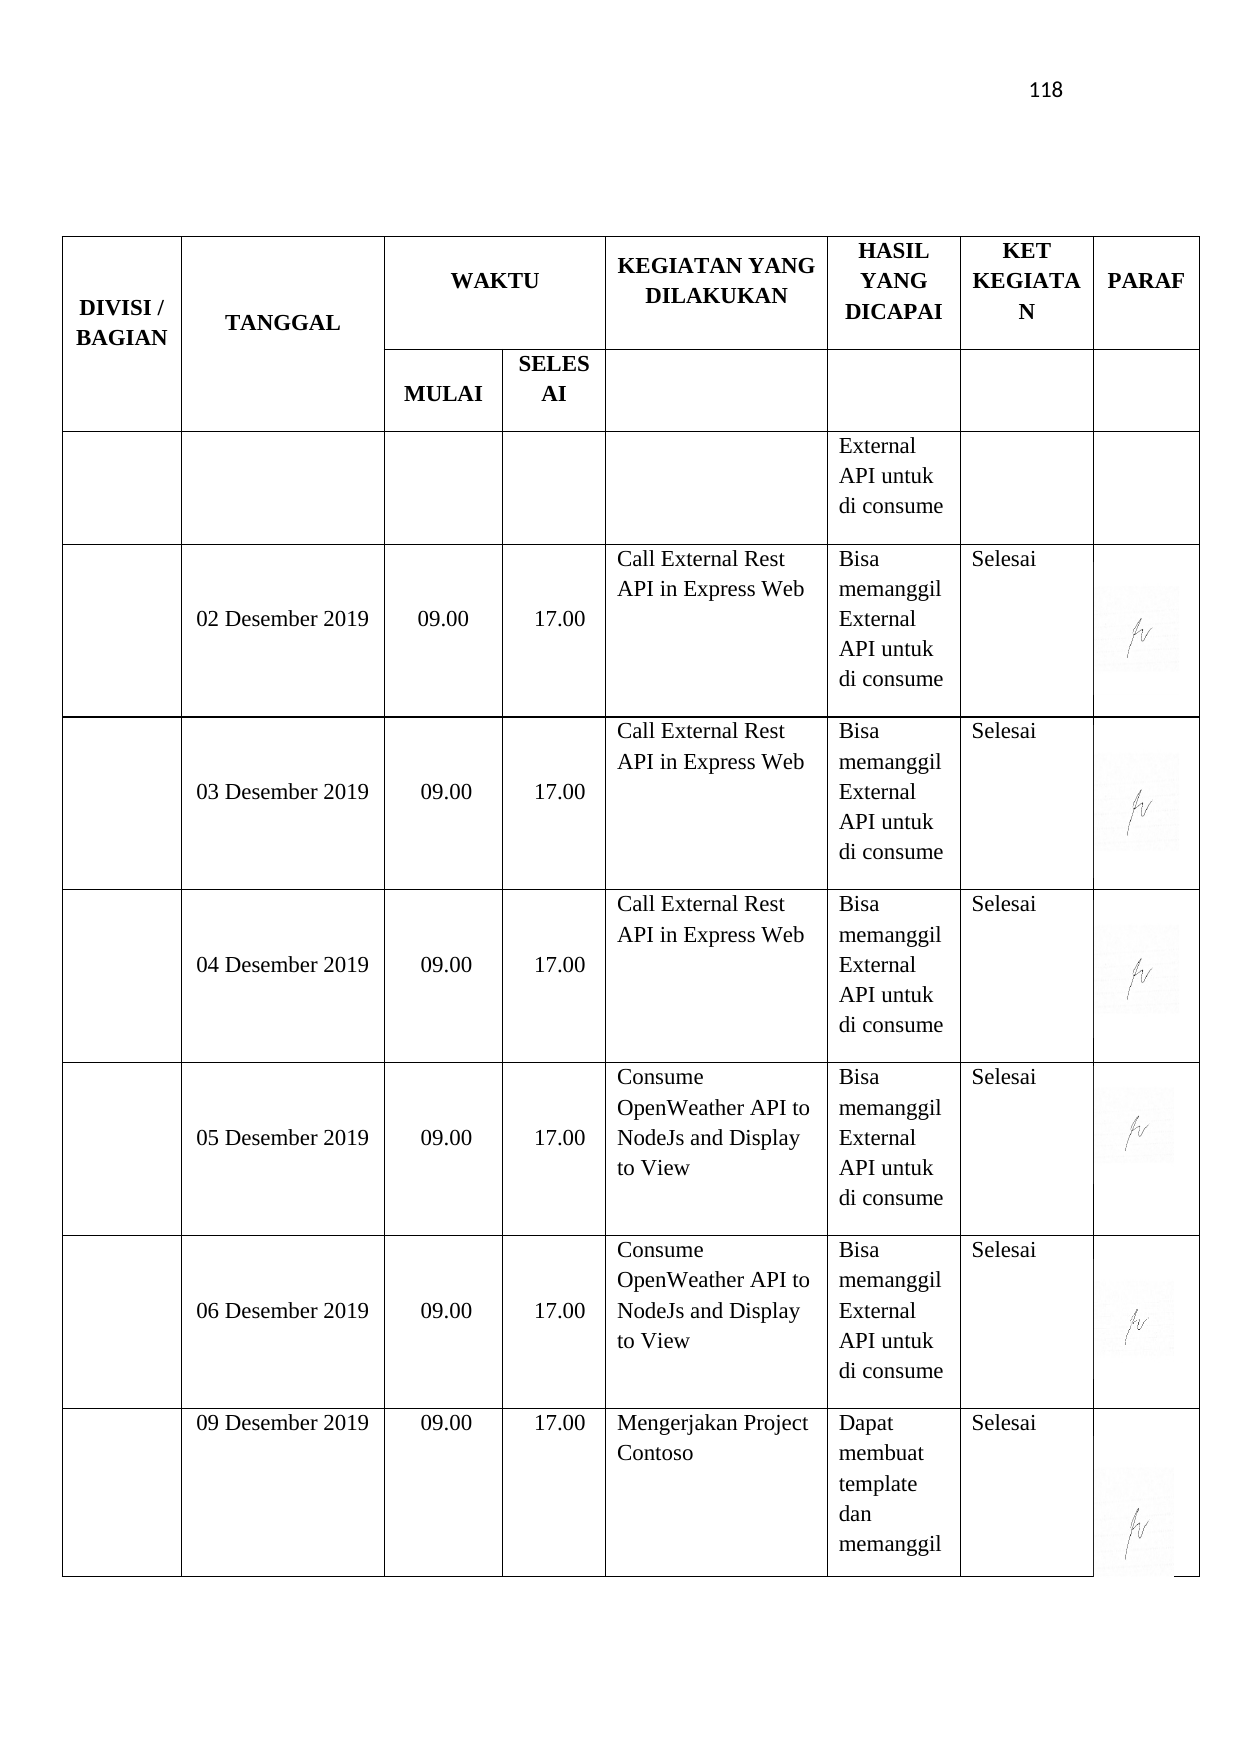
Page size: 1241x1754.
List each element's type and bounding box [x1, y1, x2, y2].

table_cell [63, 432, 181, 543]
picture [1093, 900, 1180, 1038]
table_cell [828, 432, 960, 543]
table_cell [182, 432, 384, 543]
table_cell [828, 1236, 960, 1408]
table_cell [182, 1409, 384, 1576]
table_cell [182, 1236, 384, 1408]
picture [1093, 1259, 1174, 1379]
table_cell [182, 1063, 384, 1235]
picture [1093, 1436, 1174, 1607]
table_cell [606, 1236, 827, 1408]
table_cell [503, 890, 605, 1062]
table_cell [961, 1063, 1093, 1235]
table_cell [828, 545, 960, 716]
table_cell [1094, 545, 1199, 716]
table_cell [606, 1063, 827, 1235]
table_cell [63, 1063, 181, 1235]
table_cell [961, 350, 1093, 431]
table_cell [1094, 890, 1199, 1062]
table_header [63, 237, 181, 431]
picture [1093, 725, 1180, 878]
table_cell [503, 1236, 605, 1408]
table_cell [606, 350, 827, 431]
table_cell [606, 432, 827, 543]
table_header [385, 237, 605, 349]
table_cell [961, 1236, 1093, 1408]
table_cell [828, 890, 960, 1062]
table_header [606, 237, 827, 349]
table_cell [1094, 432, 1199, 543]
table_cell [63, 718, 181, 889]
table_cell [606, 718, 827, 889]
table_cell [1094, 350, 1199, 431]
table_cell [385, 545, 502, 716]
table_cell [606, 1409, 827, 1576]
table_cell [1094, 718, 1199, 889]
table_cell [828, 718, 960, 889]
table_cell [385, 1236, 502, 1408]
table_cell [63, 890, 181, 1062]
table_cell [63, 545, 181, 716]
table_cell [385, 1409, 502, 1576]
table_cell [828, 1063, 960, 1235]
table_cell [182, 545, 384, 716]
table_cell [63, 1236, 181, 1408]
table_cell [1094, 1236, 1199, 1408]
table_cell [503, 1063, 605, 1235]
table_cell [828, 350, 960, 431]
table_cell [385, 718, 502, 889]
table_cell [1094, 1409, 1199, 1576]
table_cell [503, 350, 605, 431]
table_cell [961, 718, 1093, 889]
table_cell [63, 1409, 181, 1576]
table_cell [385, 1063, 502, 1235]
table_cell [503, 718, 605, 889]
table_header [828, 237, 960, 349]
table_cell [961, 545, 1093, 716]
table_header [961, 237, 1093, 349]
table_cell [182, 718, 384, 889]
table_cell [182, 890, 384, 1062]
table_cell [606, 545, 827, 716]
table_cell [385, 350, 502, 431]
picture [1093, 562, 1180, 695]
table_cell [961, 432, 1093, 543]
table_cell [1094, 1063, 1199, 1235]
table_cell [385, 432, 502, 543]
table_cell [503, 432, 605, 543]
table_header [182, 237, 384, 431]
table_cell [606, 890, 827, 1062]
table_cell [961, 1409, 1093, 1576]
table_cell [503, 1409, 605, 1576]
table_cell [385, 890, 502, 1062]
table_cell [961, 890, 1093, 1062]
picture [1093, 1066, 1174, 1184]
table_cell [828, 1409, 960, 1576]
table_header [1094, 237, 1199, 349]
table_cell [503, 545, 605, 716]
